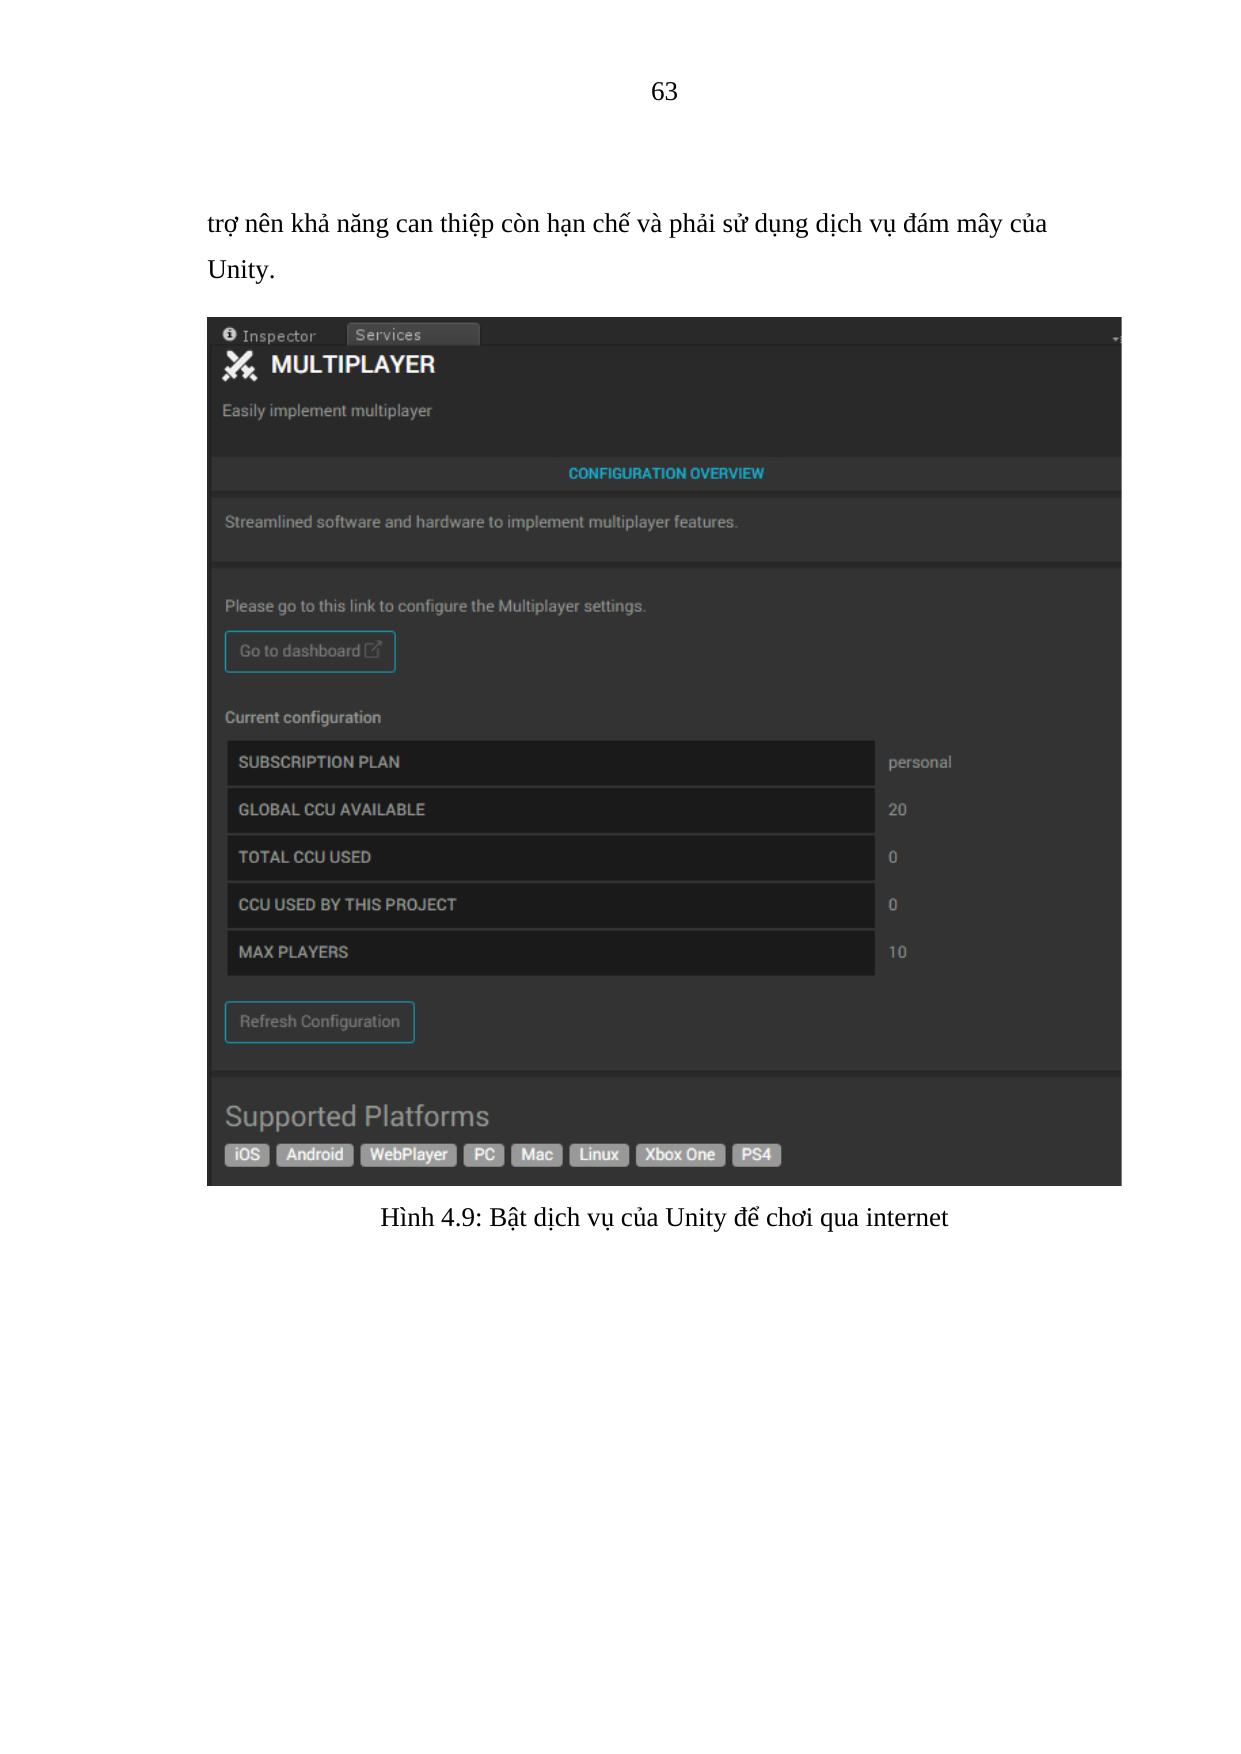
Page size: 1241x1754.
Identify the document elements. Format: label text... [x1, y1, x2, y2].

picture [207, 317, 1122, 1186]
text Hình 4.9: Bật dịch vụ của Unity để chơi qua internet [207, 1186, 1122, 1232]
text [207, 207, 1122, 285]
